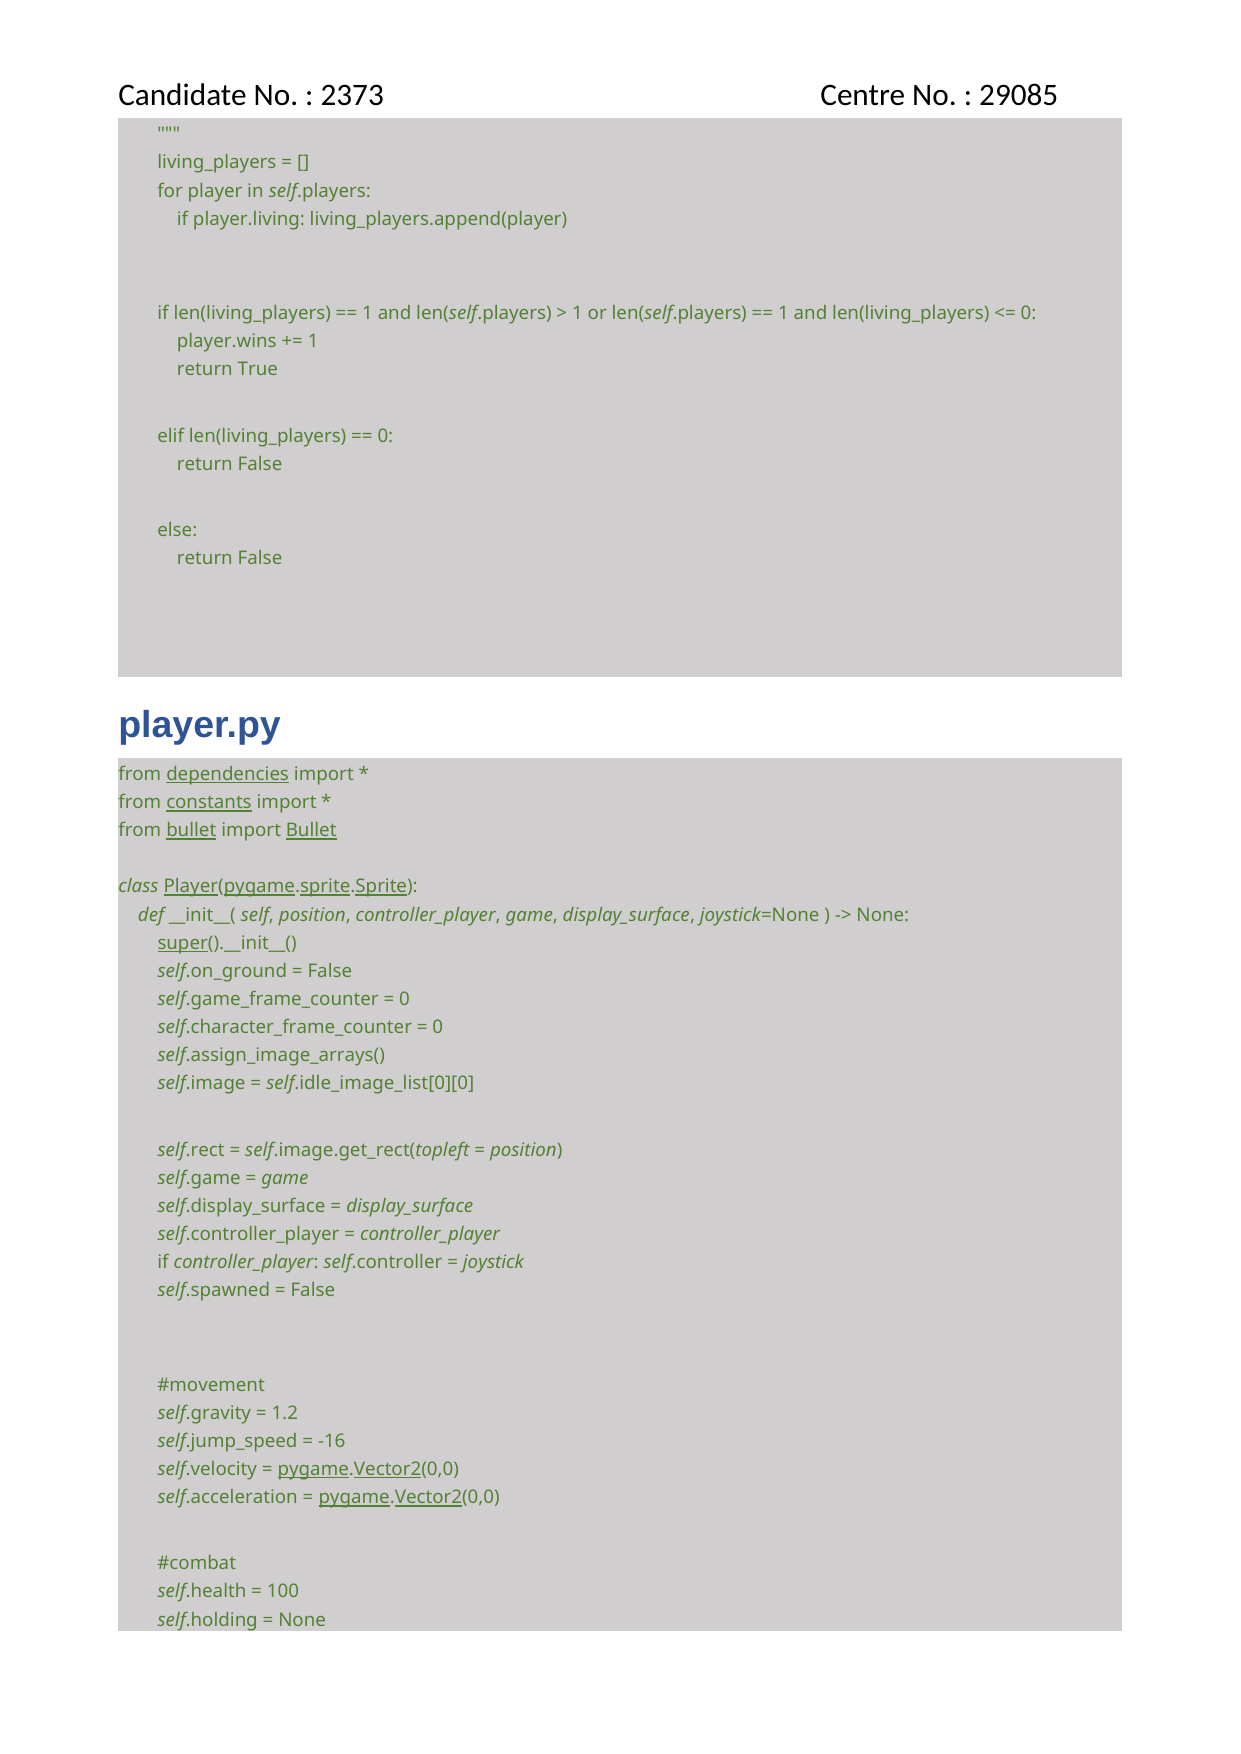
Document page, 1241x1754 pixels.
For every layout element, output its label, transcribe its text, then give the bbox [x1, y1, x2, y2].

text elif len(living_players) == 0: [118, 419, 1122, 447]
text return True [118, 353, 1122, 381]
text self.jump_speed = -16 [118, 1424, 1122, 1453]
text self.spawned = False [118, 1274, 1122, 1302]
text self.gravity = 1.2 [118, 1396, 1122, 1424]
text return False [118, 542, 1122, 570]
text if len(living_players) == 1 and len(self.players) > 1 or len(self.players) == 1 and len(living_players) <= 0: [118, 297, 1122, 325]
text class Player(pygame.sprite.Sprite): [118, 870, 1122, 898]
text self.velocity = pygame.Vector2(0,0) [118, 1453, 1122, 1481]
text for player in self.players: [118, 174, 1122, 202]
text from constants import * [118, 786, 1122, 814]
text self.game = game [118, 1161, 1122, 1189]
text self.display_surface = display_surface [118, 1189, 1122, 1218]
text #combat [118, 1547, 1122, 1575]
text if player.living: living_players.append(player) [118, 202, 1122, 231]
text self.character_frame_counter = 0 [118, 1011, 1122, 1039]
text super().__init__() [118, 926, 1122, 954]
text player.wins += 1 [118, 325, 1122, 353]
text return False [118, 447, 1122, 476]
text self.assign_image_arrays() [118, 1039, 1122, 1067]
text if controller_player: self.controller = joystick [118, 1246, 1122, 1274]
subtitle player.py [118, 702, 1122, 745]
text self.controller_player = controller_player [118, 1218, 1122, 1246]
text self.game_frame_counter = 0 [118, 983, 1122, 1011]
text from bullet import Bullet [118, 814, 1122, 842]
text """ [118, 118, 1122, 146]
text else: [118, 514, 1122, 542]
text self.image = self.idle_image_list[0][0] [118, 1067, 1122, 1095]
text self.on_ground = False [118, 954, 1122, 983]
text living_players = [] [118, 146, 1122, 174]
text from dependencies import * [118, 758, 1122, 786]
text self.rect = self.image.get_rect(topleft = position) [118, 1133, 1122, 1161]
text #movement [118, 1368, 1122, 1396]
text self.holding = None [118, 1603, 1122, 1631]
text def __init__( self, position, controller_player, game, display_surface, joystick=None ) -> None: [118, 898, 1122, 926]
text self.acceleration = pygame.Vector2(0,0) [118, 1481, 1122, 1509]
text self.health = 100 [118, 1575, 1122, 1603]
